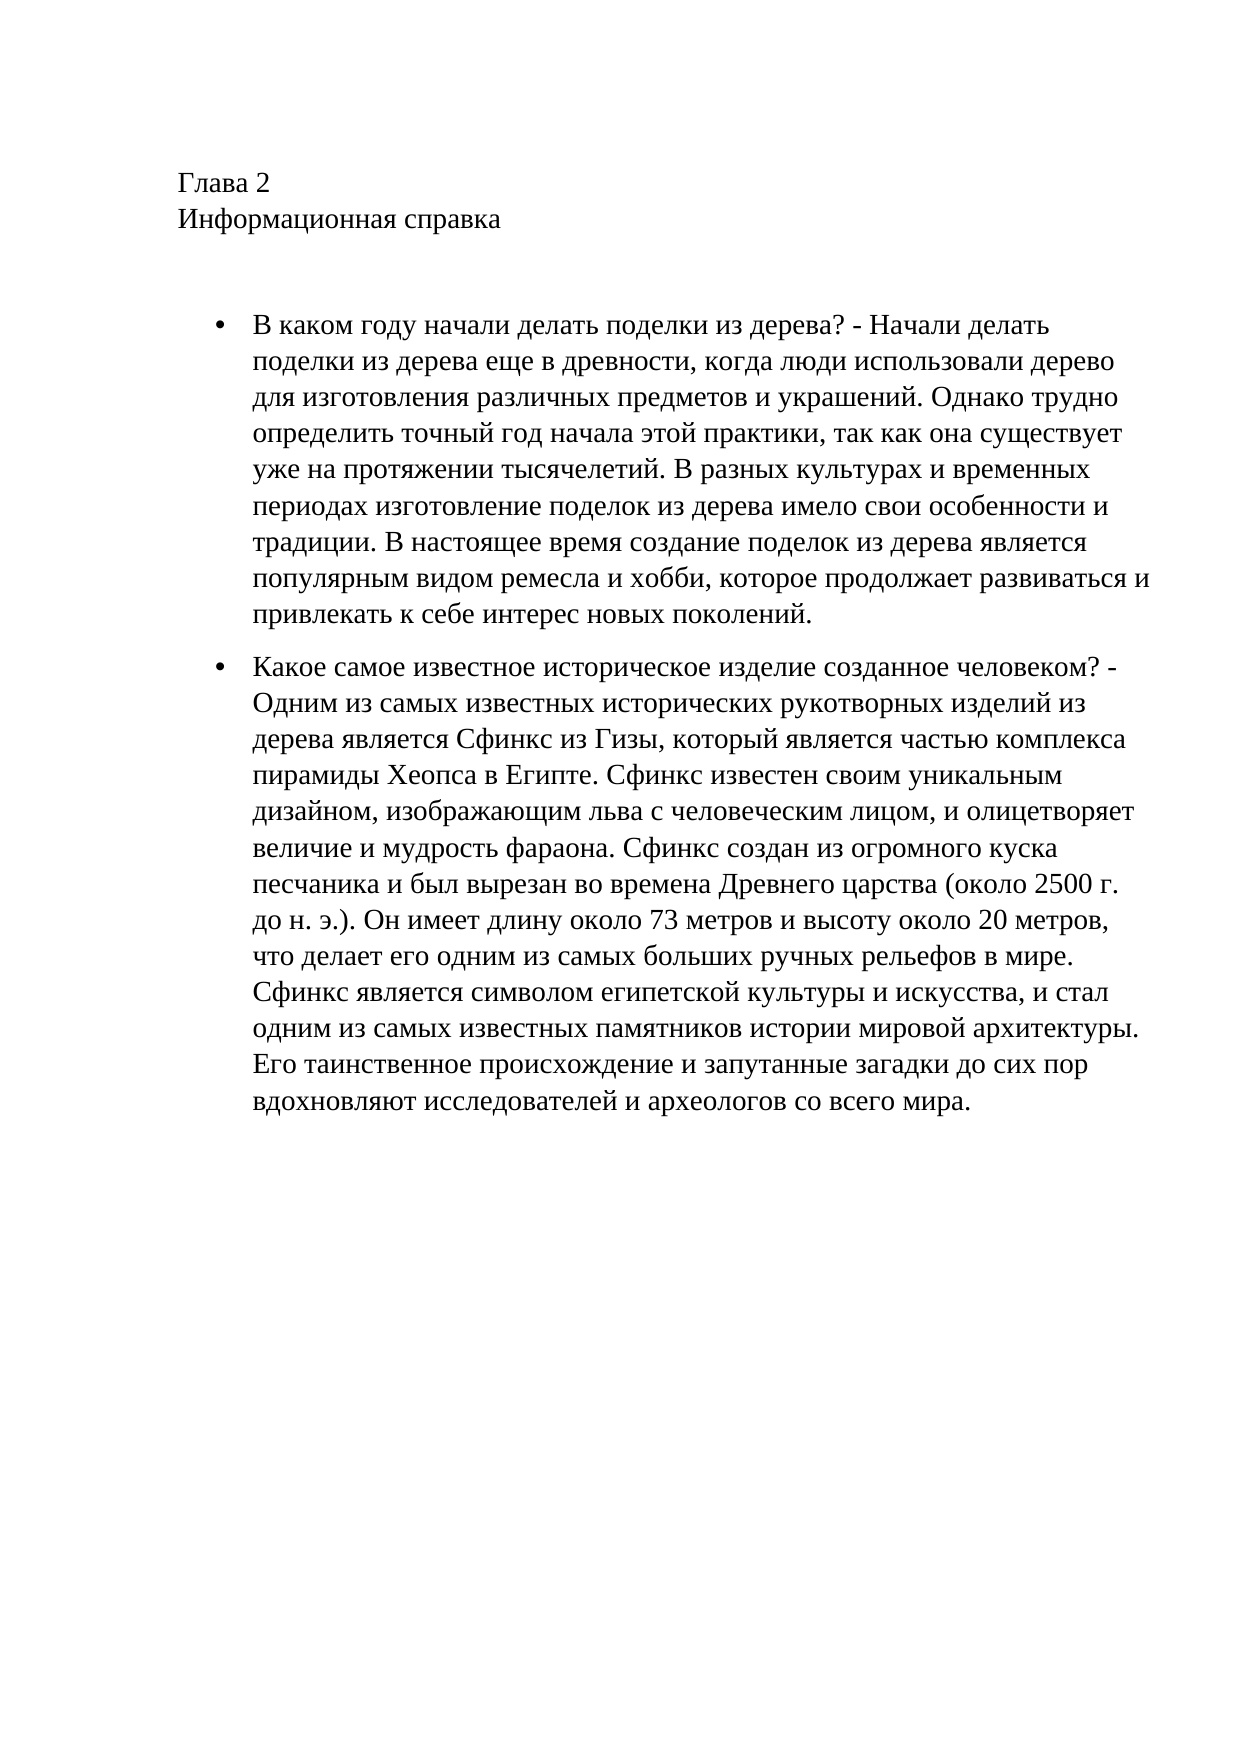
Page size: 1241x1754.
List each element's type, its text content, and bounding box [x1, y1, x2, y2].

list В каком году начали делать поделки из дерева? - Начали делать поделки из дерева еще в древности, когда люди использовали дерево для изготовления различных предметов и украшений. Однако трудно определить точный год начала этой практики, так как она существует уже на протяжении тысячелетий. В разных культурах и временных периодах изготовление поделок из дерева имело свои особенности и традиции. В настоящее время создание поделок из дерева является популярным видом ремесла и хобби, которое продолжает развиваться и привлекать к себе интерес новых поколений. [215, 307, 1152, 629]
text Глава 2 Информационная справка [177, 165, 1152, 235]
list Какое самое известное историческое изделие созданное человеком? - Одним из самых известных исторических рукотворных изделий из дерева является Сфинкс из Гизы, который является частью комплекса пирамиды Хеопса в Египте. Сфинкс известен своим уникальным дизайном, изображающим льва с человеческим лицом, и олицетворяет величие и мудрость фараона. Сфинкс создан из огромного куска песчаника и был вырезан во времена Древнего царства (около 2500 г. до н. э.). Он имеет длину около 73 метров и высоту около 20 метров, что делает его одним из самых больших ручных рельефов в мире. Сфинкс является символом египетской культуры и искусства, и стал одним из самых известных памятников истории мировой архитектуры. Его таинственное происхождение и запутанные загадки до сих пор вдохновляют исследователей и археологов со всего мира. [215, 649, 1152, 1116]
